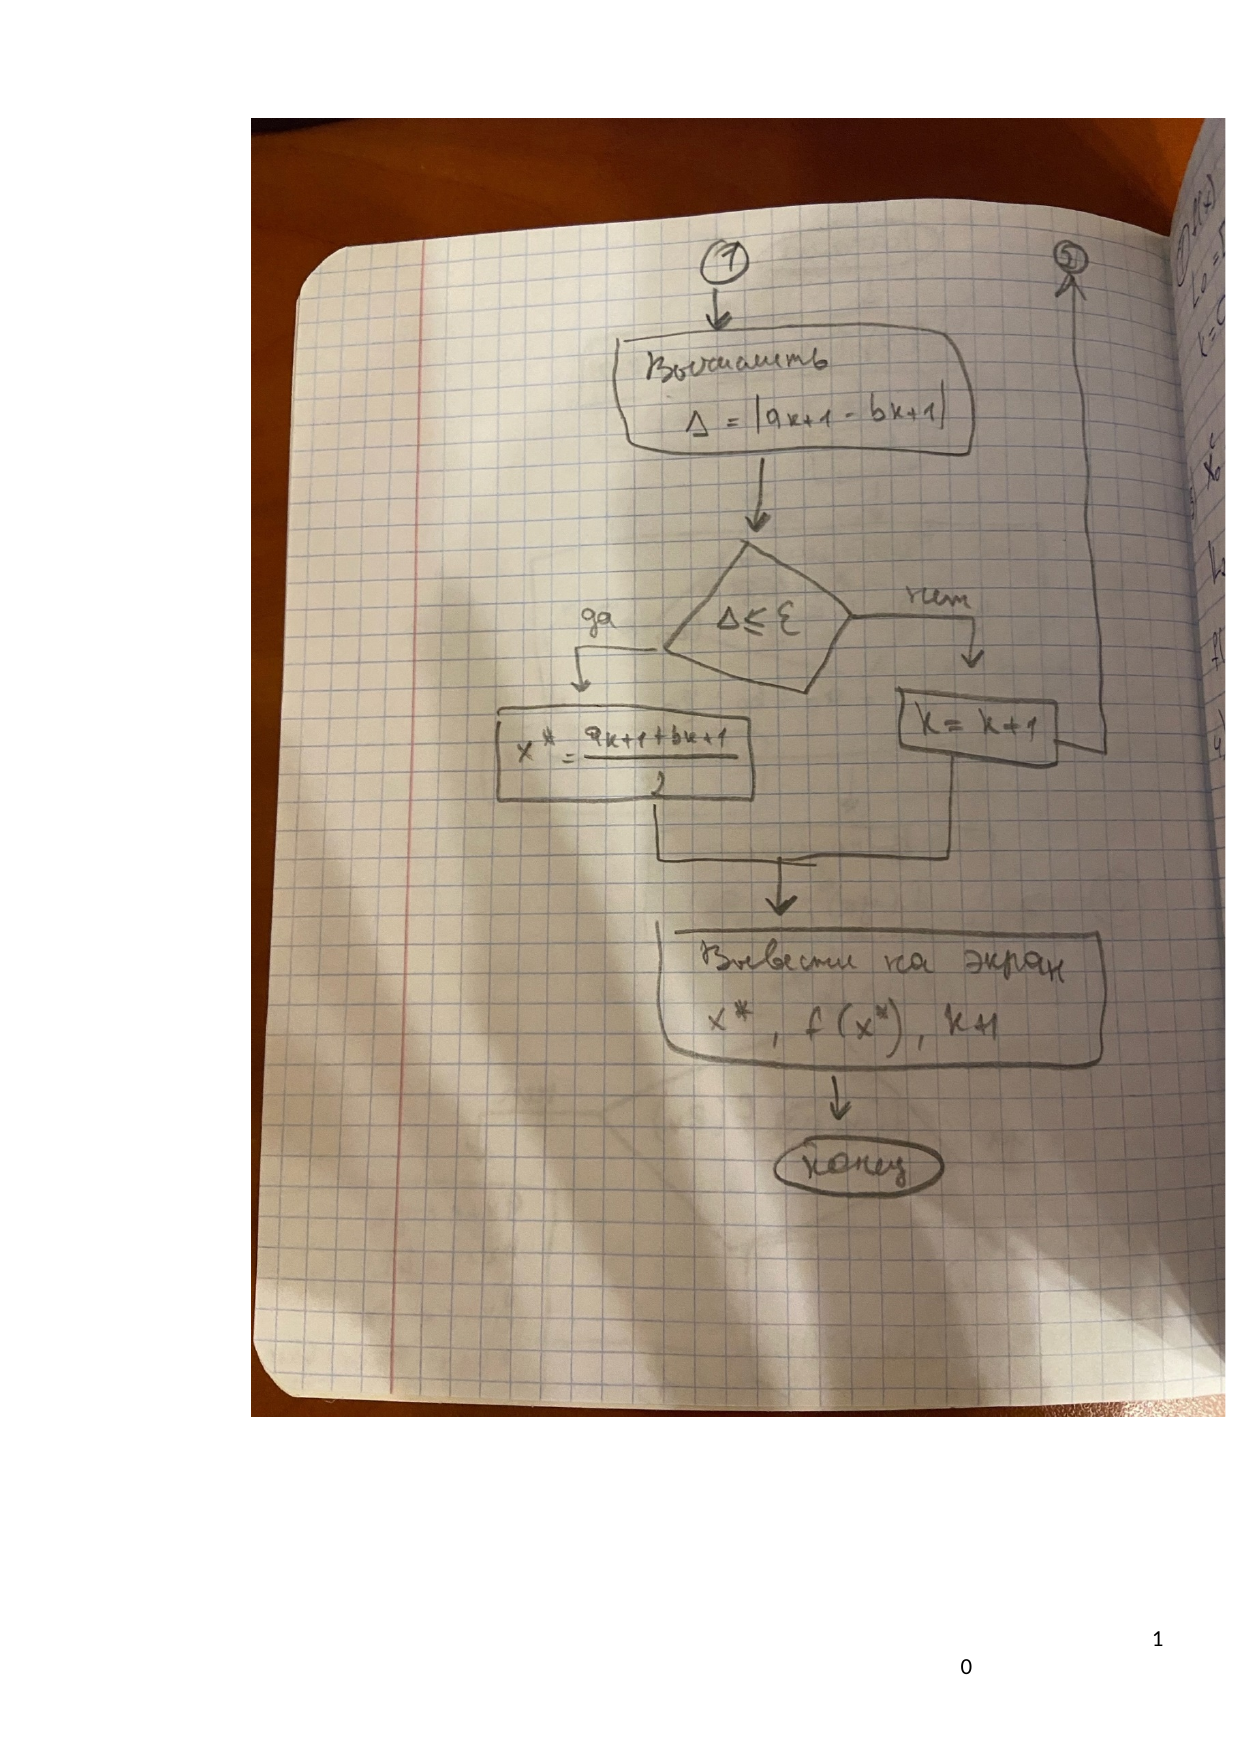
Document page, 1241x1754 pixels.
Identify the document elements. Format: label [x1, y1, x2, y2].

picture [251, 118, 1226, 1417]
